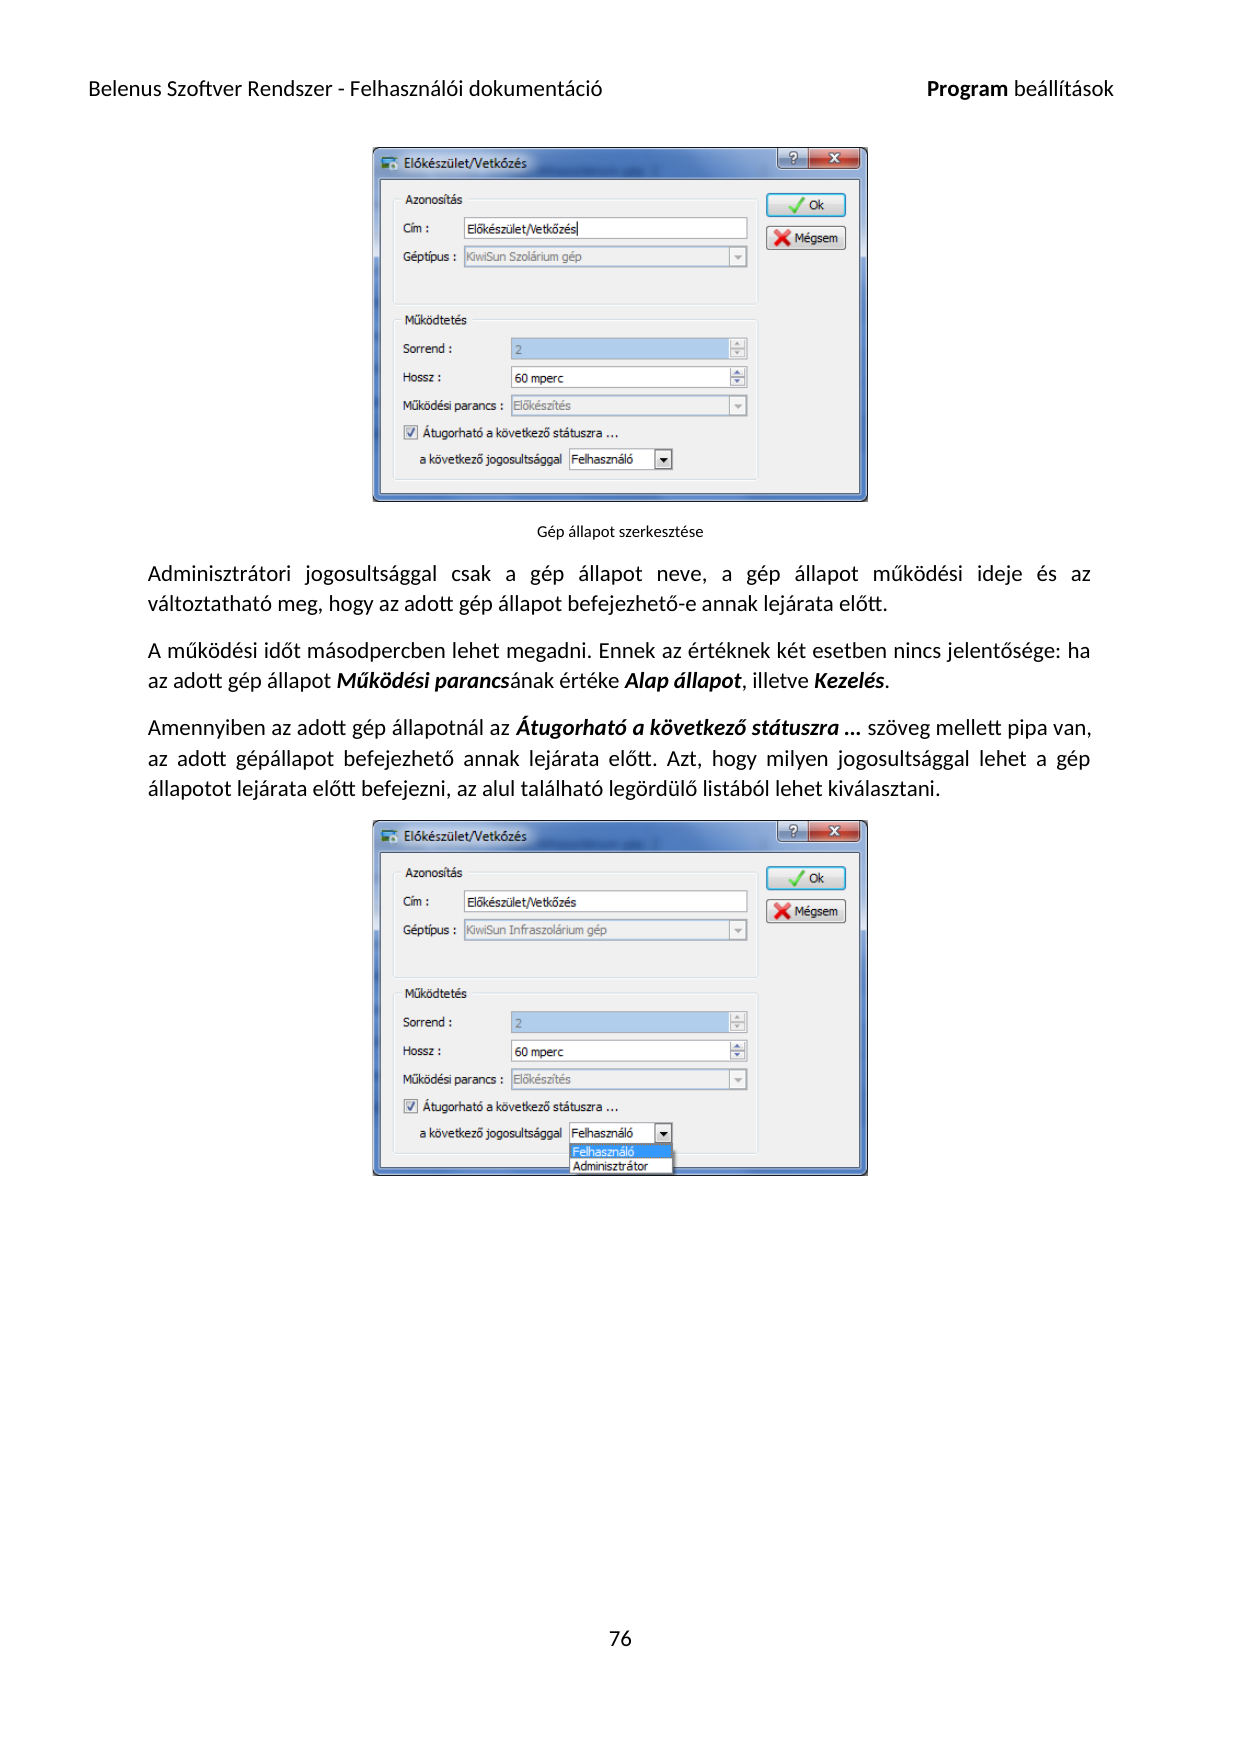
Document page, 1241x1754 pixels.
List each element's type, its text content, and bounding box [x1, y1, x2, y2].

text Gép állapot szerkesztése [148, 521, 1093, 541]
text Amennyiben az adott gép állapotnál az Átugorható a következő státuszra … szöveg mellett pipa van, az adott gépállapot befejezhető annak lejárata előtt. Azt, hogy milyen jogosultsággal lehet a gép állapotot lejárata előtt befejezni, az alul található legördülő listából lehet kiválasztani. [148, 713, 1093, 802]
text Adminisztrátori jogosultsággal csak a gép állapot neve, a gép állapot működési ideje és az változtatható meg, hogy az adott gép állapot befejezhető-e annak lejárata előtt. [148, 559, 1093, 618]
picture [372, 820, 868, 1176]
picture [372, 147, 868, 502]
text A működési időt másodpercben lehet megadni. Ennek az értéknek két esetben nincs jelentősége: ha az adott gép állapot Működési parancsának értéke Alap állapot, illetve Kezelés. [148, 636, 1093, 695]
